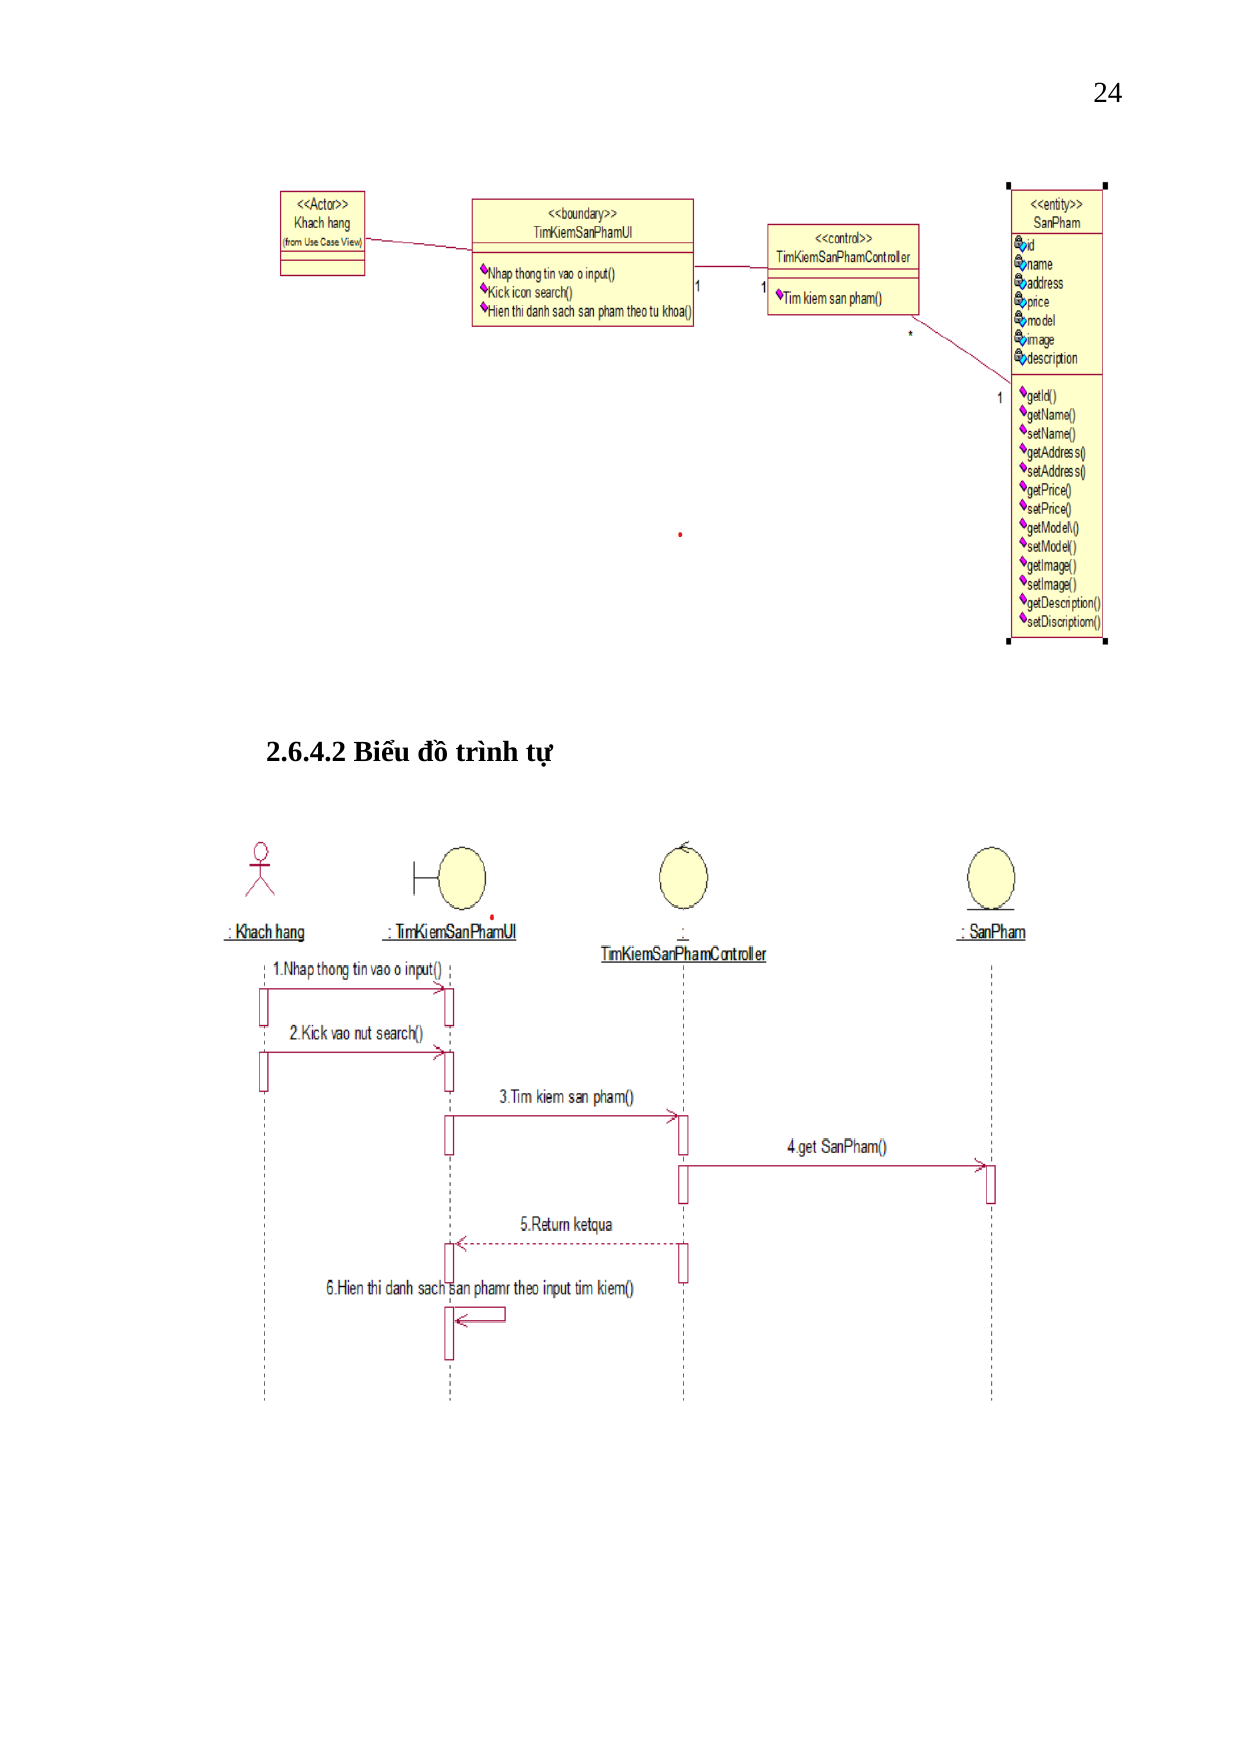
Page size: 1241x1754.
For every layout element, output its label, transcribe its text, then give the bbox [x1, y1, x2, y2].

text 2.6.4.2 Biểu đồ trình tự [207, 734, 1122, 768]
picture [206, 835, 1157, 1525]
picture [265, 147, 1137, 718]
